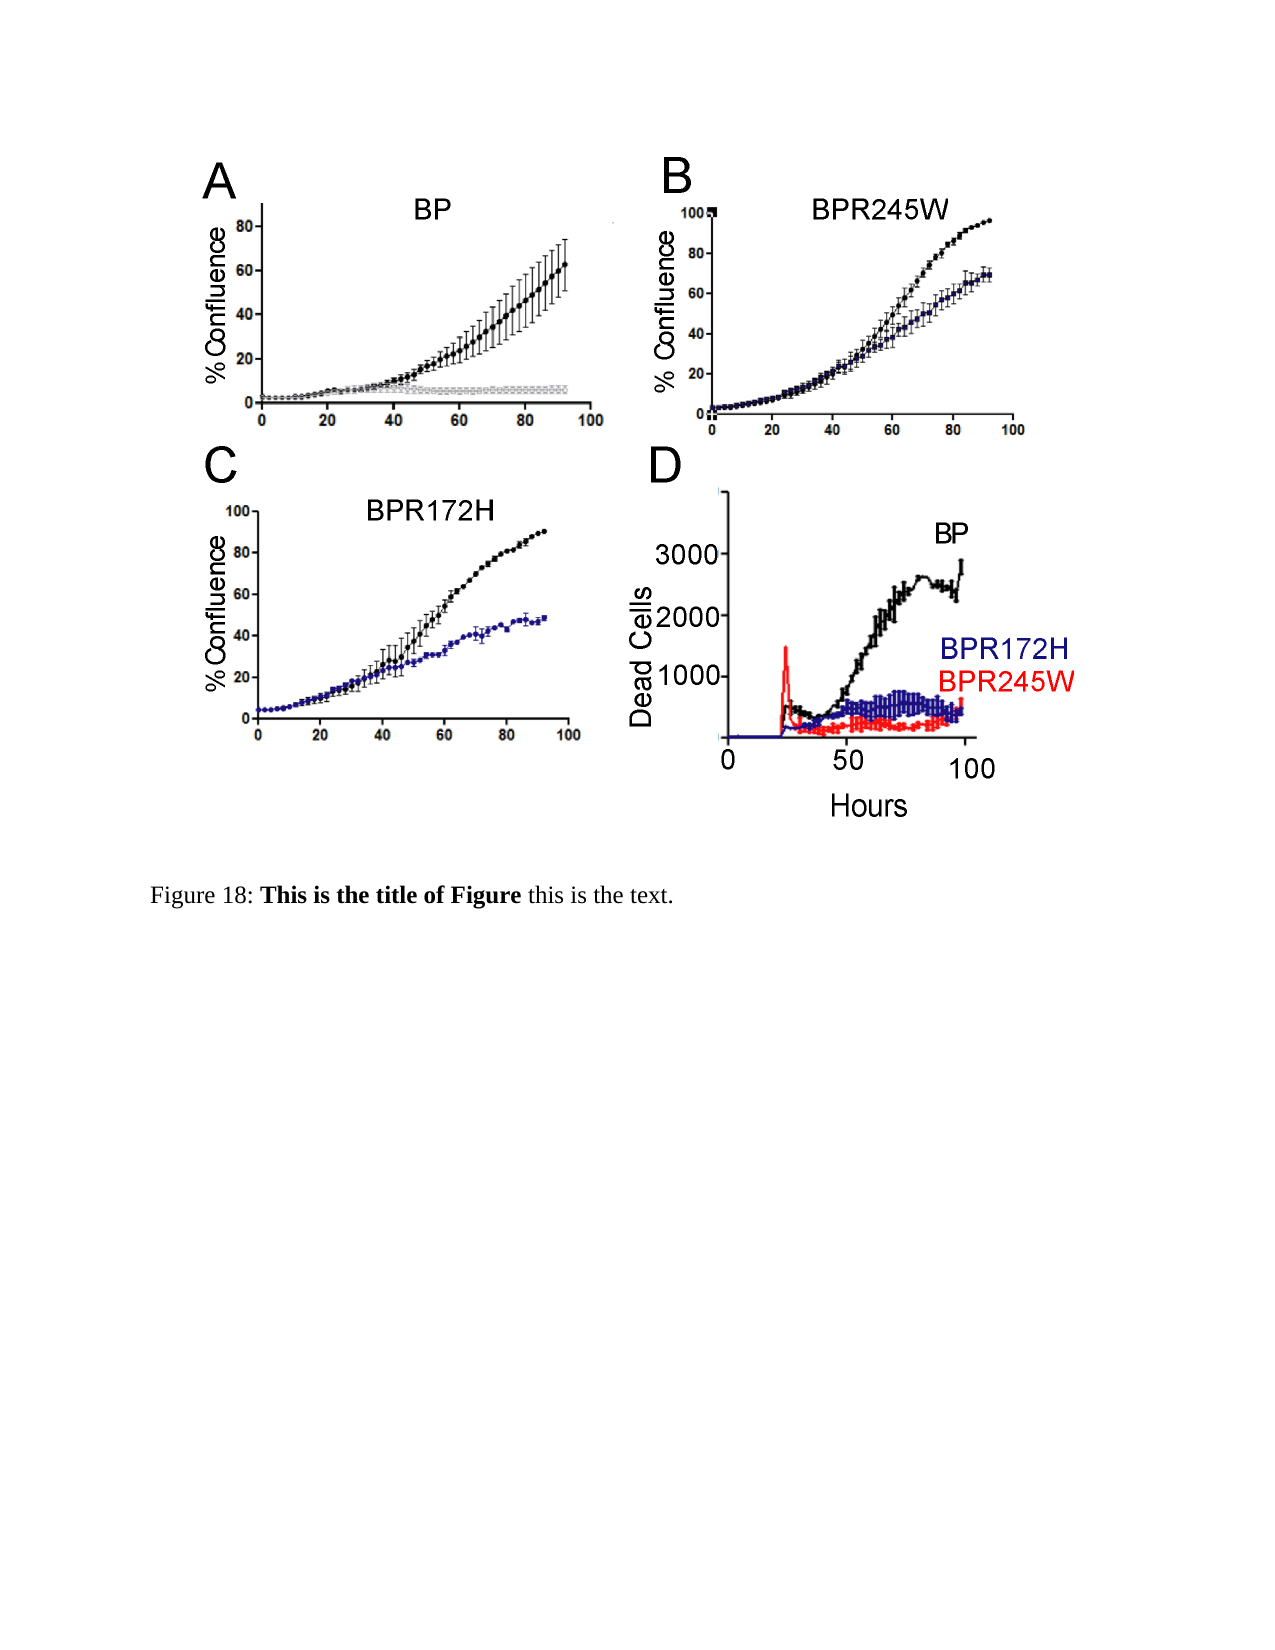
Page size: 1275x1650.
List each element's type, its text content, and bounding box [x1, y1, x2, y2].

text Figure 18: This is the title of Figure this is the text. [150, 880, 1125, 909]
picture [201, 150, 1074, 827]
